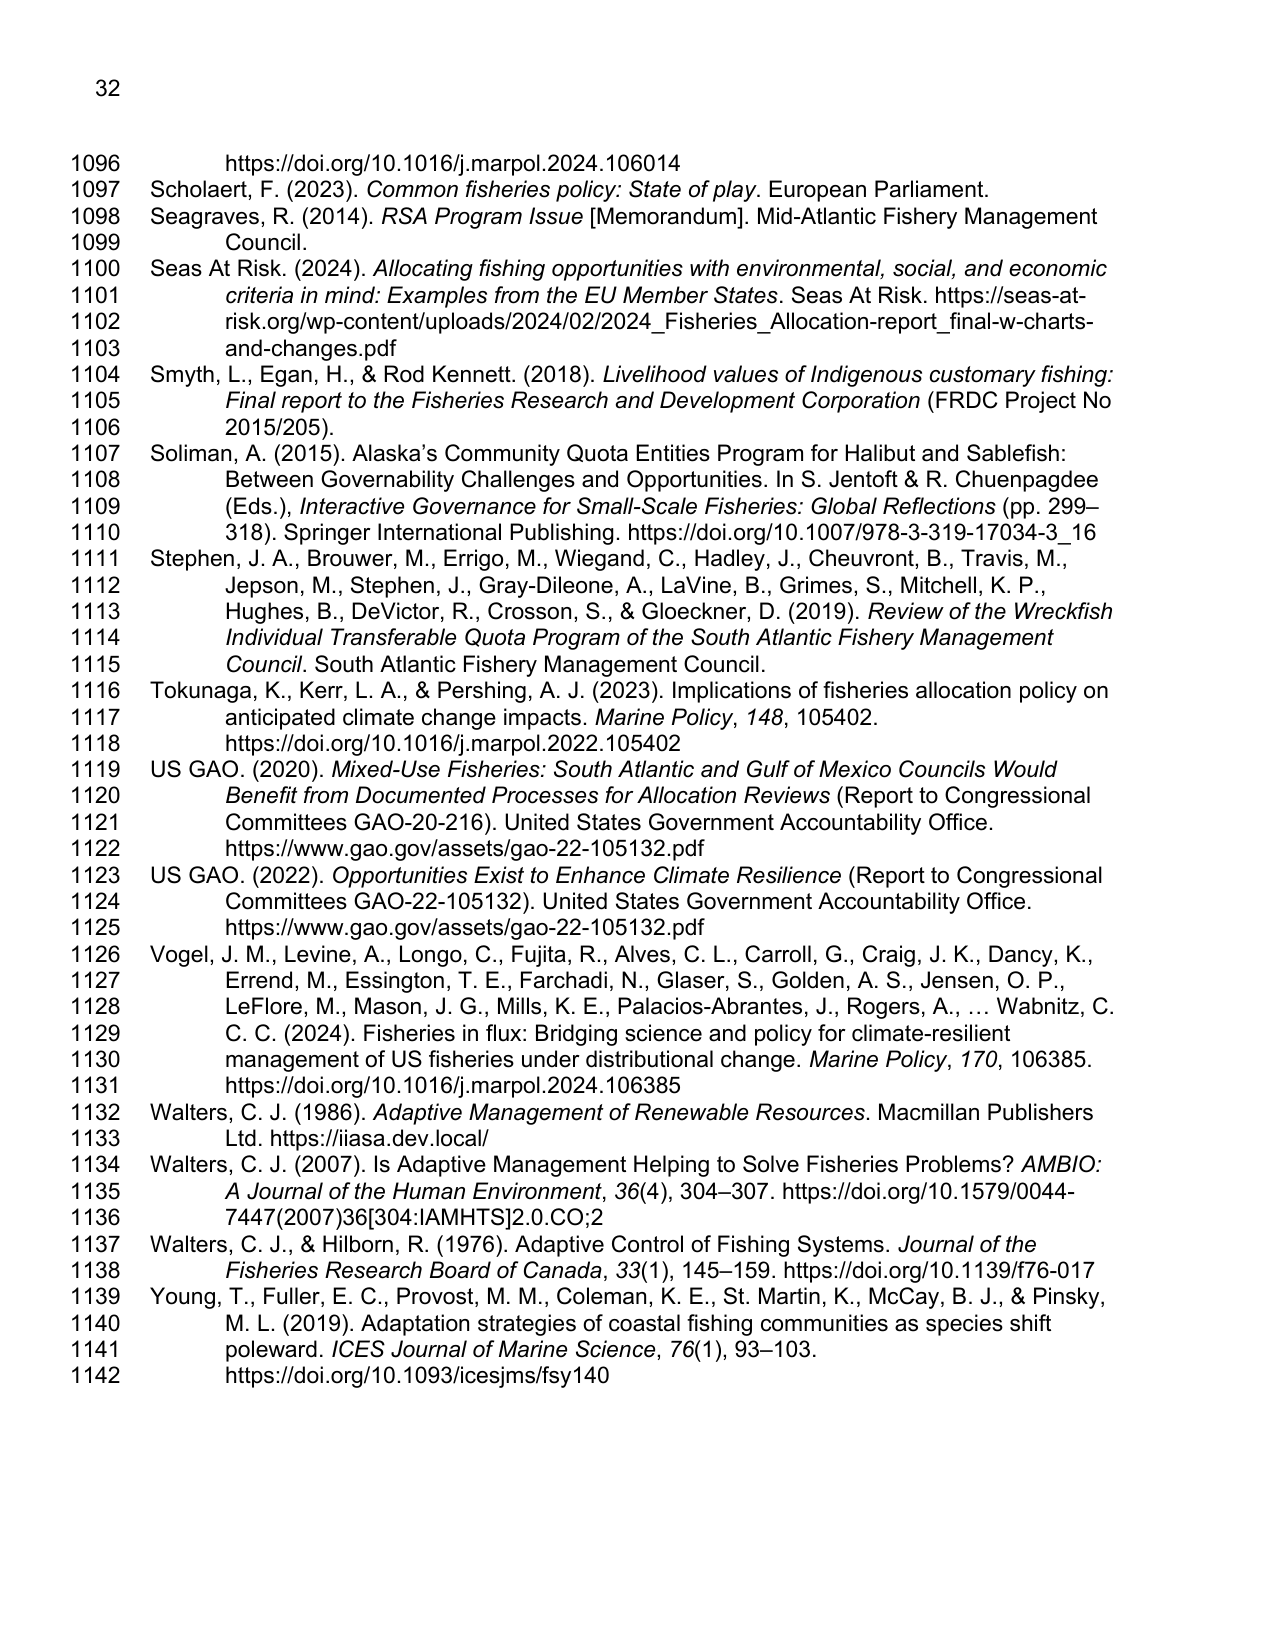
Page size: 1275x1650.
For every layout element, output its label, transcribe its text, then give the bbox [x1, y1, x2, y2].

text Seagraves, R. (2014). RSA Program Issue [Memorandum]. Mid-Atlantic Fishery Management Council. [150, 203, 1125, 255]
text Seas At Risk. (2024). Allocating fishing opportunities with environmental, social, and economic criteria in mind: Examples from the EU Member States. Seas At Risk. https://seas-at-risk.org/wp-content/uploads/2024/02/2024_Fisheries_Allocation-report_final-w-charts-and-changes.pdf [150, 255, 1125, 361]
text US GAO. (2020). Mixed-Use Fisheries: South Atlantic and Gulf of Mexico Councils Would Benefit from Documented Processes for Allocation Reviews (Report to Congressional Committees GAO-20-216). United States Government Accountability Office. https://www.gao.gov/assets/gao-22-105132.pdf [150, 756, 1125, 862]
text Young, T., Fuller, E. C., Provost, M. M., Coleman, K. E., St. Martin, K., McCay, B. J., & Pinsky, M. L. (2019). Adaptation strategies of coastal fishing communities as species shift poleward. ICES Journal of Marine Science, 76(1), 93–103. https://doi.org/10.1093/icesjms/fsy140 [150, 1283, 1125, 1389]
text Tokunaga, K., Kerr, L. A., & Pershing, A. J. (2023). Implications of fisheries allocation policy on anticipated climate change impacts. Marine Policy, 148, 105402. https://doi.org/10.1016/j.marpol.2022.105402 [150, 677, 1125, 756]
text Smyth, L., Egan, H., & Rod Kennett. (2018). Livelihood values of Indigenous customary fishing: Final report to the Fisheries Research and Development Corporation (FRDC Project No 2015/205). [150, 361, 1125, 440]
text Walters, C. J., & Hilborn, R. (1976). Adaptive Control of Fishing Systems. Journal of the Fisheries Research Board of Canada, 33(1), 145–159. https://doi.org/10.1139/f76-017 [150, 1231, 1125, 1283]
text Scholaert, F. (2023). Common fisheries policy: State of play. European Parliament. [150, 176, 1125, 203]
text US GAO. (2022). Opportunities Exist to Enhance Climate Resilience (Report to Congressional Committees GAO-22-105132). United States Government Accountability Office. https://www.gao.gov/assets/gao-22-105132.pdf [150, 862, 1125, 941]
text Walters, C. J. (2007). Is Adaptive Management Helping to Solve Fisheries Problems? AMBIO: A Journal of the Human Environment, 36(4), 304–307. https://doi.org/10.1579/0044-7447(2007)36[304:IAMHTS]2.0.CO;2 [150, 1151, 1125, 1231]
text Soliman, A. (2015). Alaska’s Community Quota Entities Program for Halibut and Sablefish: Between Governability Challenges and Opportunities. In S. Jentoft & R. Chuenpagdee (Eds.), Interactive Governance for Small-Scale Fisheries: Global Reflections (pp. 299–318). Springer International Publishing. https://doi.org/10.1007/978-3-319-17034-3_16 [150, 440, 1125, 545]
text Vogel, J. M., Levine, A., Longo, C., Fujita, R., Alves, C. L., Carroll, G., Craig, J. K., Dancy, K., Errend, M., Essington, T. E., Farchadi, N., Glaser, S., Golden, A. S., Jensen, O. P., LeFlore, M., Mason, J. G., Mills, K. E., Palacios-Abrantes, J., Rogers, A., … Wabnitz, C. C. C. (2024). Fisheries in flux: Bridging science and policy for climate-resilient management of US fisheries under distributional change. Marine Policy, 170, 106385. https://doi.org/10.1016/j.marpol.2024.106385 [150, 941, 1125, 1099]
text Stephen, J. A., Brouwer, M., Errigo, M., Wiegand, C., Hadley, J., Cheuvront, B., Travis, M., Jepson, M., Stephen, J., Gray-Dileone, A., LaVine, B., Grimes, S., Mitchell, K. P., Hughes, B., DeVictor, R., Crosson, S., & Gloeckner, D. (2019). Review of the Wreckfish Individual Transferable Quota Program of the South Atlantic Fishery Management Council. South Atlantic Fishery Management Council. [150, 545, 1125, 677]
text Walters, C. J. (1986). Adaptive Management of Renewable Resources. Macmillan Publishers Ltd. https://iiasa.dev.local/ [150, 1099, 1125, 1151]
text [150, 150, 1125, 176]
